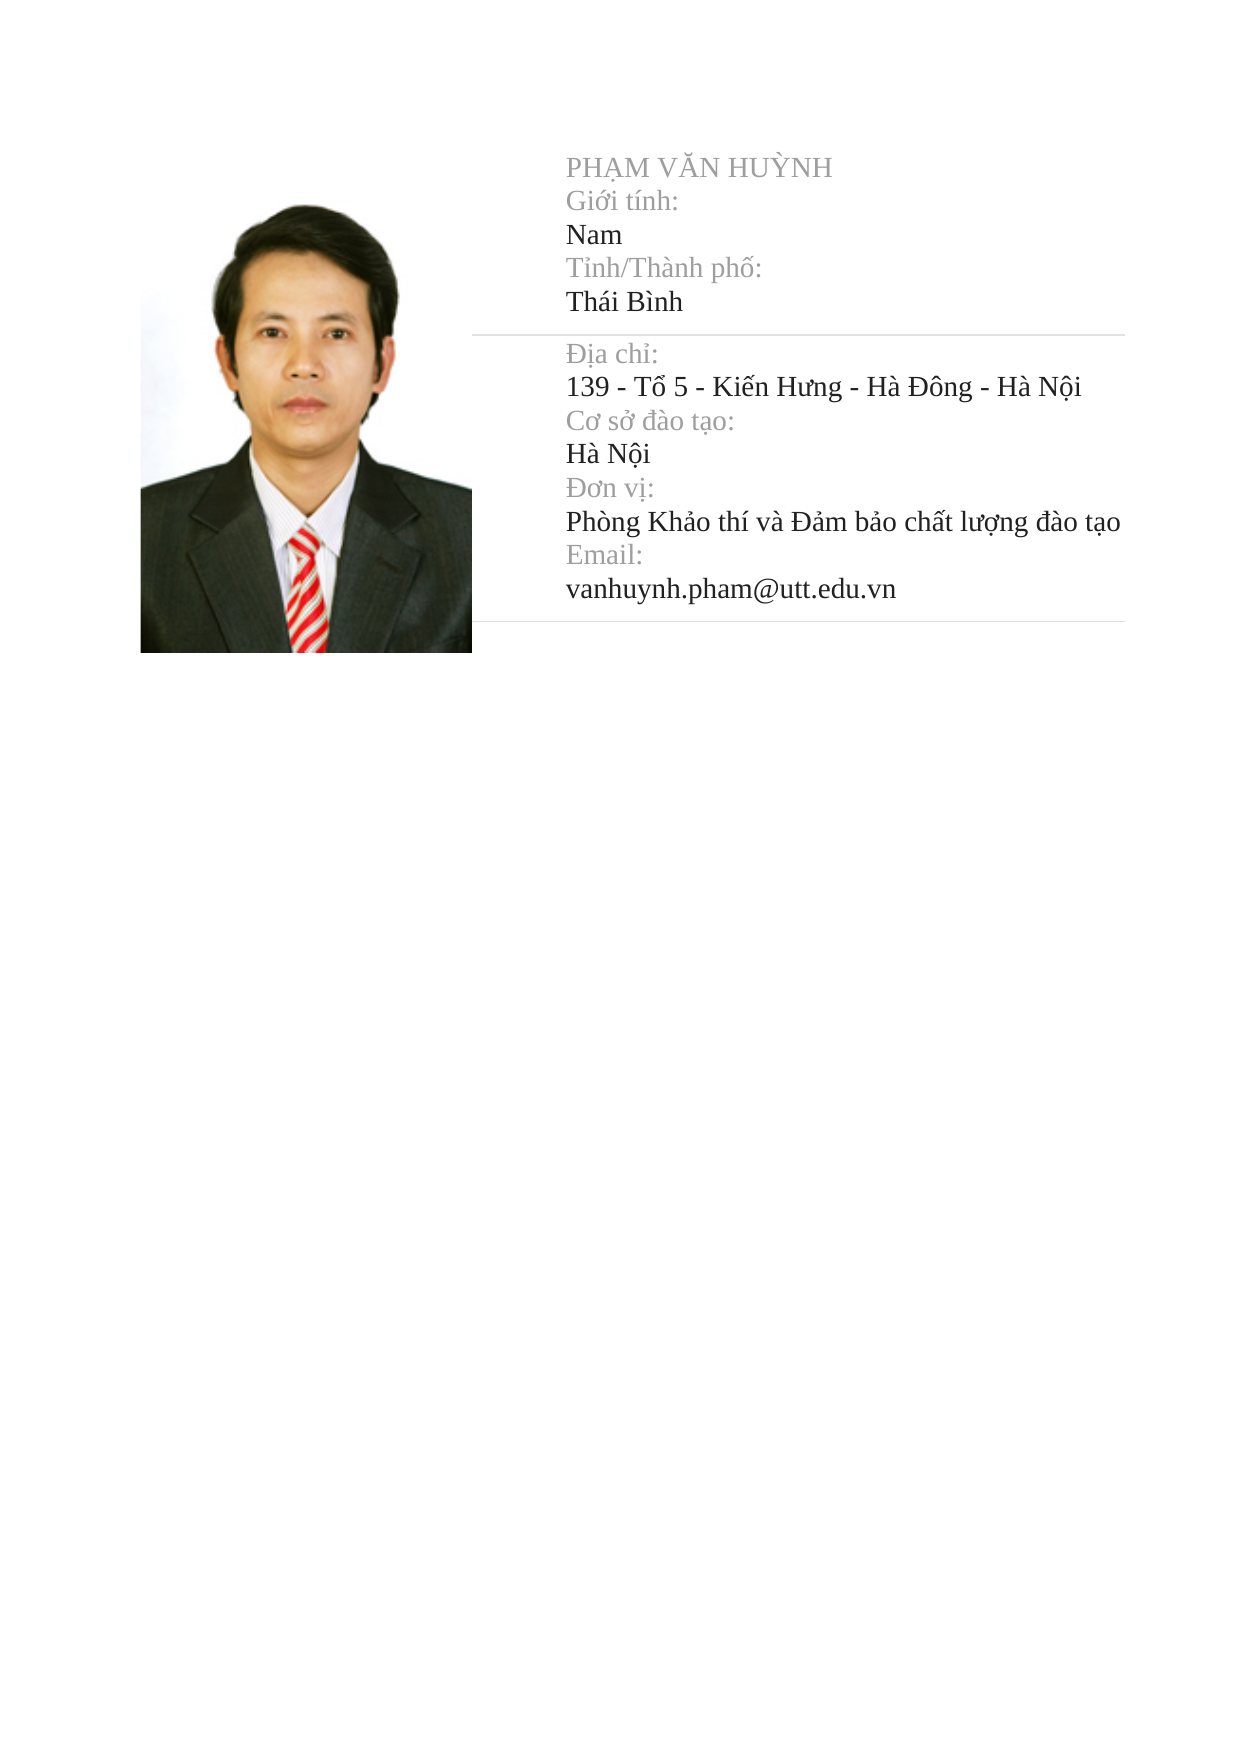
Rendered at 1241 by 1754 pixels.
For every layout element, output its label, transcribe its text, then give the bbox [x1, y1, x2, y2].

picture [140, 154, 472, 653]
text vanhuynh.pham@utt.edu.vn [472, 571, 1125, 621]
text Đơn vị: [472, 470, 1125, 504]
text Cơ sở đào tạo: [472, 403, 1125, 437]
text Nam [472, 217, 1125, 251]
text Giới tính: [472, 183, 1125, 217]
text Địa chỉ: [472, 336, 1125, 369]
text Thái Bình [472, 284, 1125, 334]
text Email: [472, 537, 1125, 571]
text 139 - Tổ 5 - Kiến Hưng - Hà Đông - Hà Nội [472, 369, 1125, 403]
text PHẠM VĂN HUỲNH [216, 150, 1125, 183]
text Phòng Khảo thí và Đảm bảo chất lượng đào tạo [472, 504, 1125, 537]
text Tỉnh/Thành phố: [472, 251, 1125, 284]
text Hà Nội [472, 437, 1125, 470]
